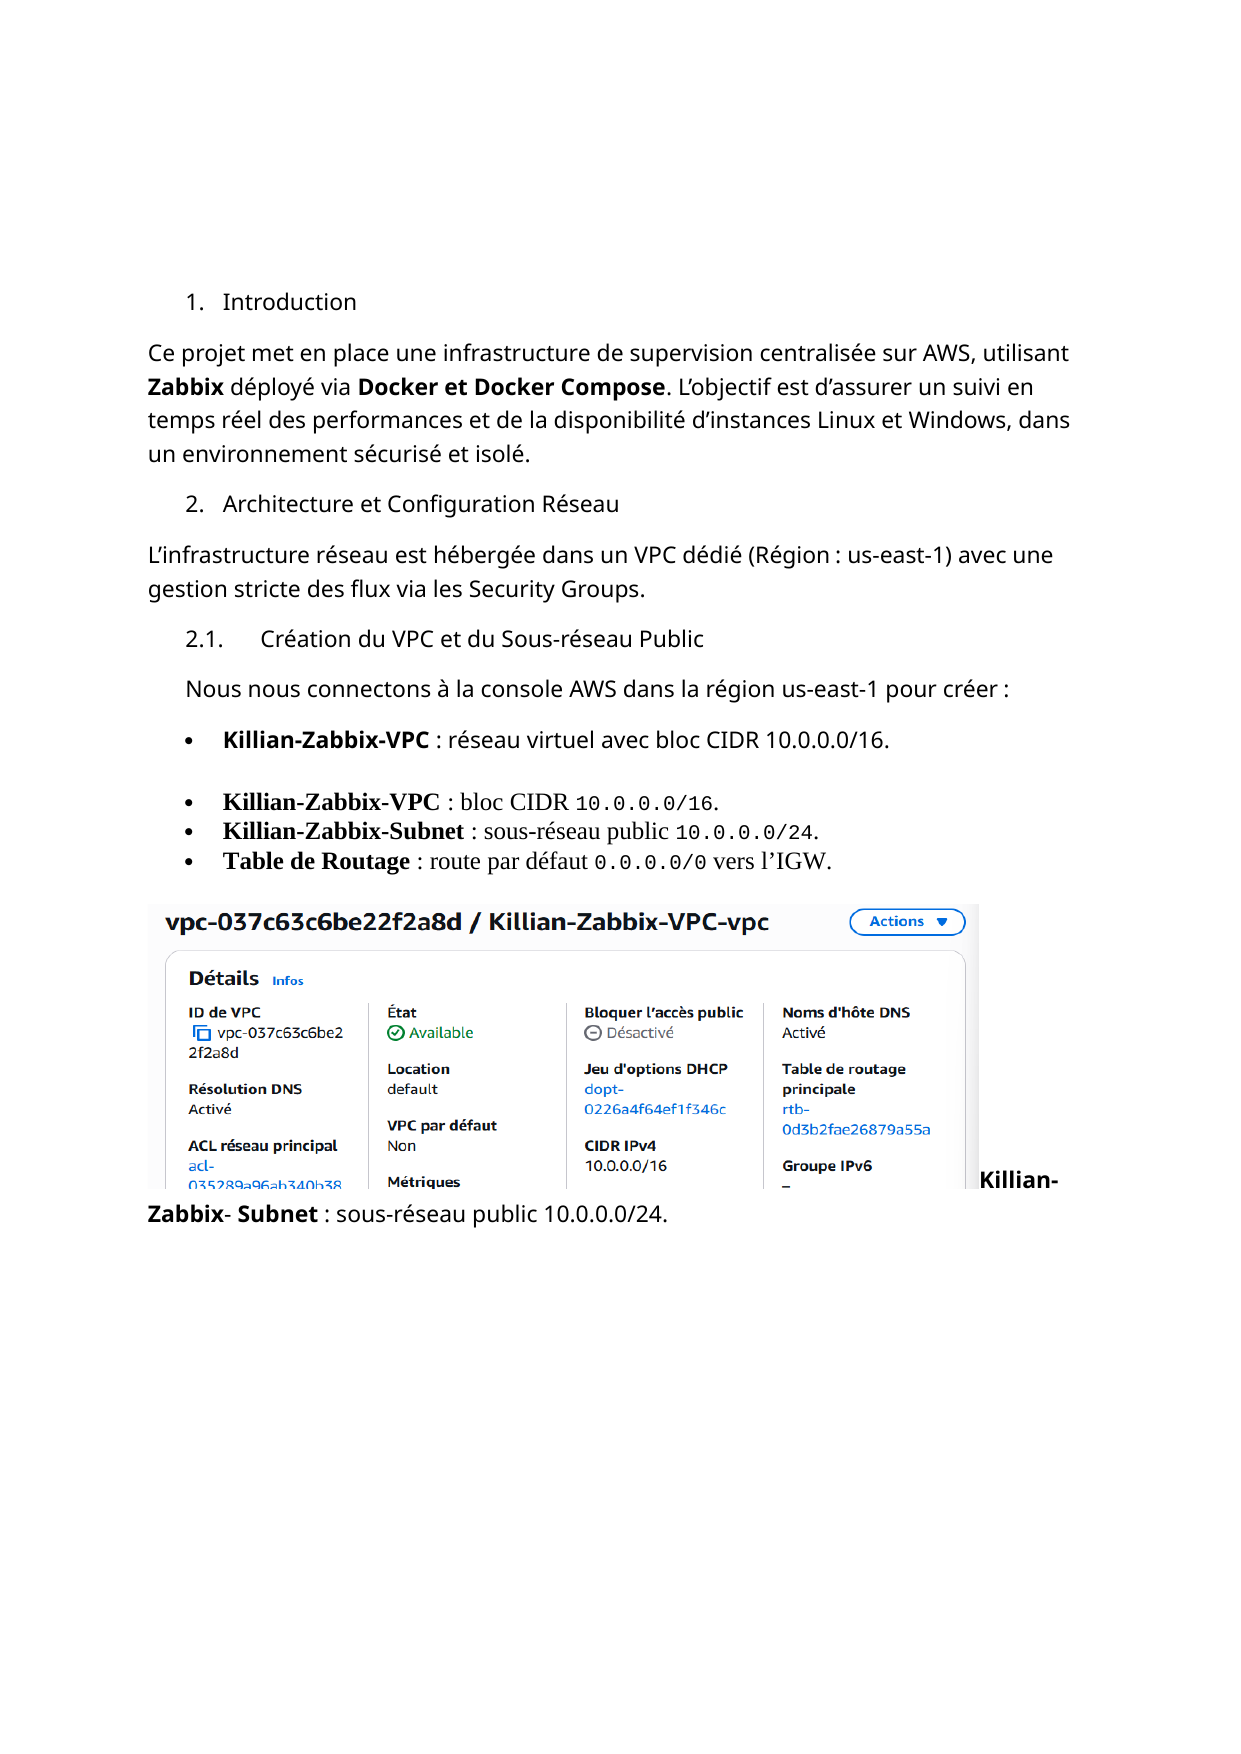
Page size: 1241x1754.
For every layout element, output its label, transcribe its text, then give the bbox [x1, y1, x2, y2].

list Killian-Zabbix-Subnet : sous-réseau public 10.0.0.0/24. [185, 846, 1093, 875]
text Ce projet met en place une infrastructure de supervision centralisée sur AWS, utilisant Zabbix déployé via Docker et Docker Compose. L’objectif est d’assurer un suivi en temps réel des performances et de la disponibilité d’instances Linux et Windows, dans un environnement sécurisé et isolé. [148, 337, 1093, 469]
list Table de Routage : route par défaut 0.0.0.0/0 vers l’IGW. [185, 904, 1093, 934]
list Création du VPC et du Sous-réseau Public [185, 623, 1093, 654]
text L’infrastructure réseau est hébergée dans un VPC dédié (Région : us-east-1) avec une gestion stricte des flux via les Security Groups. [148, 539, 1093, 604]
list Killian-Zabbix-VPC : réseau virtuel avec bloc CIDR 10.0.0.0/16. [185, 724, 1093, 755]
text Nous nous connectons à la console AWS dans la région us-east-1 pour créer : [185, 673, 1093, 705]
list Killian-Zabbix-VPC : bloc CIDR 10.0.0.0/16. [185, 787, 1093, 816]
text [148, 963, 1093, 1287]
picture [147, 963, 979, 1247]
list Introduction [185, 286, 1093, 318]
list Architecture et Configuration Réseau [185, 488, 1093, 520]
